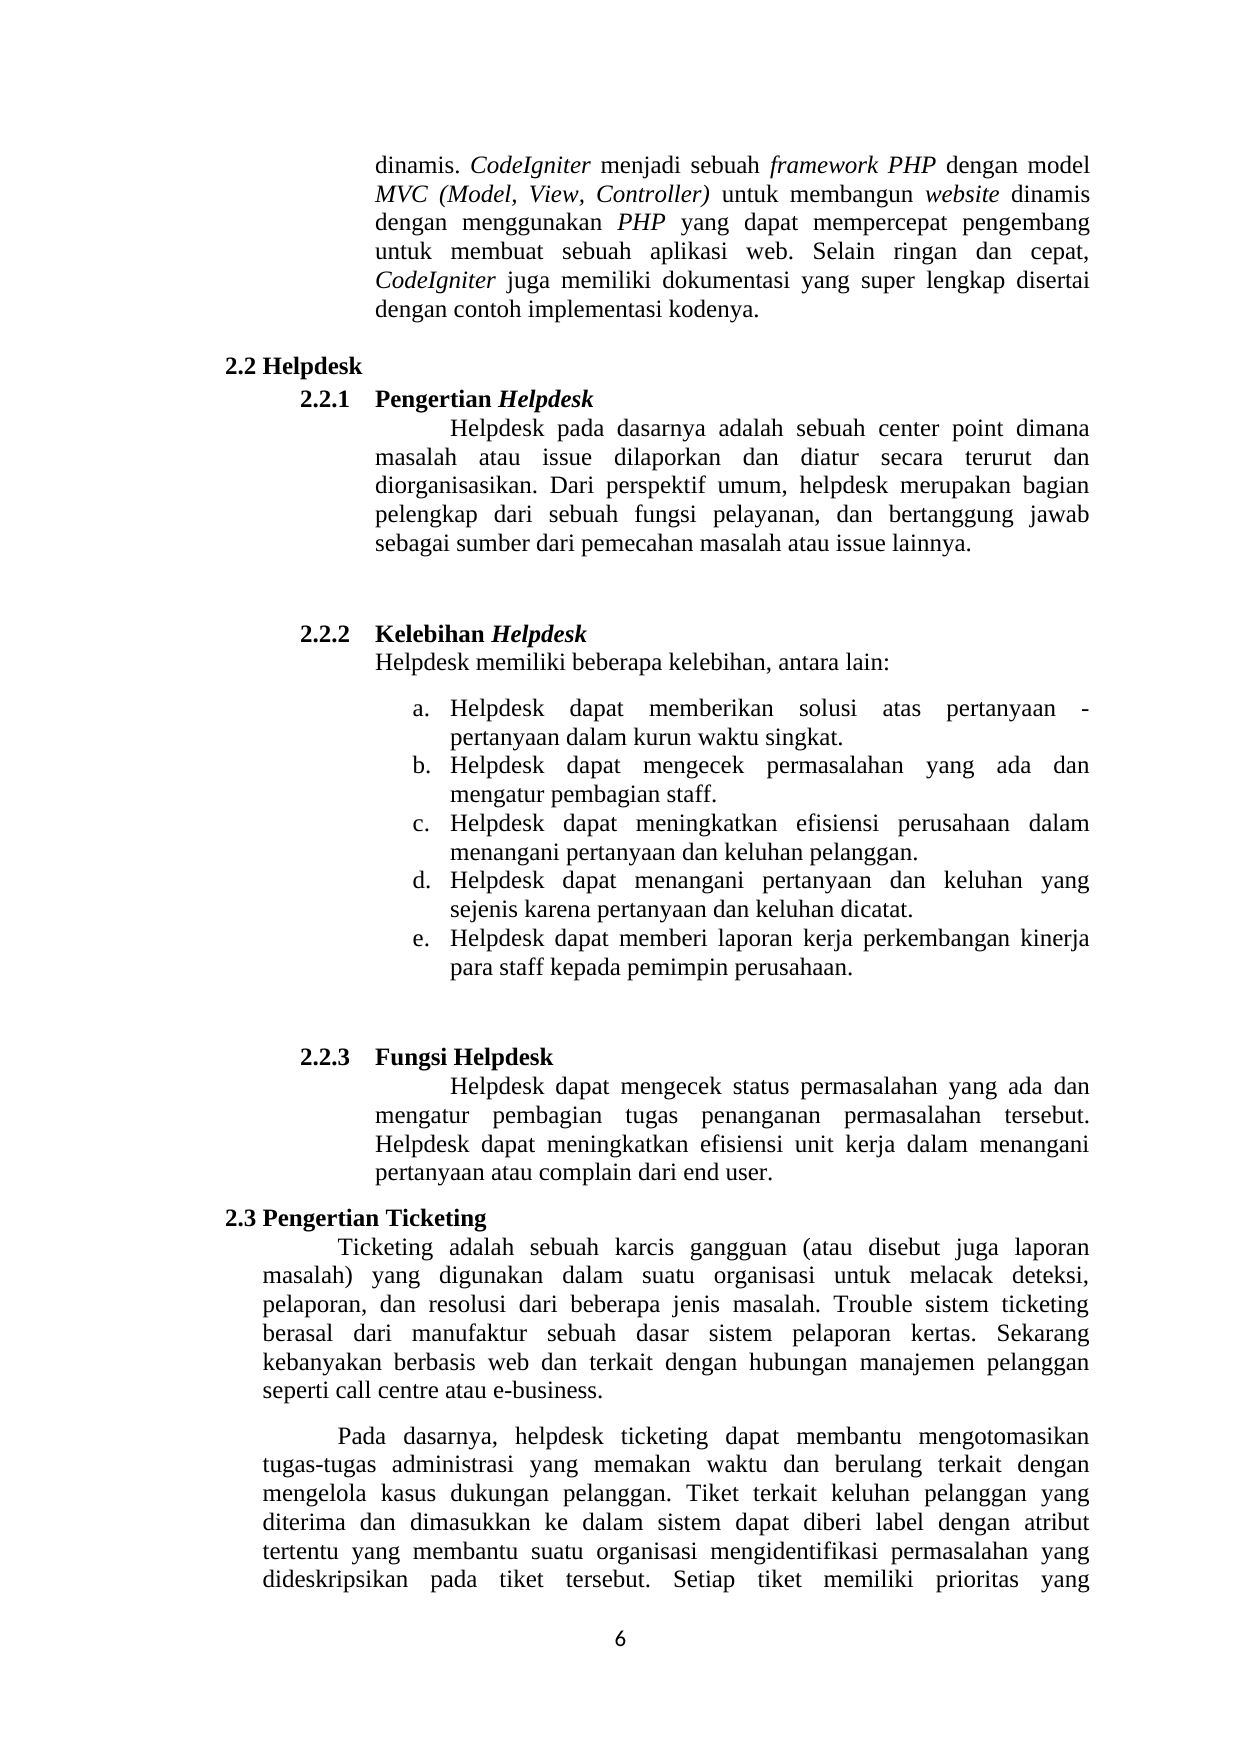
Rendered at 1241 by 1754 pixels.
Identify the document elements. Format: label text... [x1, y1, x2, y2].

text Kelebihan Helpdesk [300, 619, 1090, 647]
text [375, 150, 1090, 322]
list Helpdesk dapat meningkatkan efisiensi perusahaan dalam menangani pertanyaan dan keluhan pelanggan. [412, 808, 1090, 865]
list Helpdesk [225, 351, 1090, 380]
text Helpdesk pada dasarnya adalah sebuah center point dimana masalah atau issue dilaporkan dan diatur secara terurut dan diorganisasikan. Dari perspektif umum, helpdesk merupakan bagian pelengkap dari sebuah fungsi pelayanan, dan bertanggung jawab sebagai sumber dari pemecahan masalah atau issue lainnya. [375, 413, 1090, 557]
text Ticketing adalah sebuah karcis gangguan (atau disebut juga laporan masalah) yang digunakan dalam suatu organisasi untuk melacak deteksi, pelaporan, dan resolusi dari beberapa jenis masalah. Trouble sistem ticketing berasal dari manufaktur sebuah dasar sistem pelaporan kertas. Sekarang kebanyakan berbasis web dan terkait dengan hubungan manajemen pelanggan seperti call centre atau e-business. [262, 1232, 1090, 1404]
list Pengertian Ticketing [225, 1203, 1090, 1232]
text Fungsi Helpdesk [300, 1042, 1090, 1071]
text Pengertian Helpdesk [300, 384, 1090, 413]
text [262, 1421, 1090, 1593]
text Helpdesk dapat mengecek status permasalahan yang ada dan mengatur pembagian tugas penanganan permasalahan tersebut. Helpdesk dapat meningkatkan efisiensi unit kerja dalam menangani pertanyaan atau complain dari end user. [375, 1071, 1090, 1186]
list Helpdesk dapat memberikan solusi atas pertanyaan - pertanyaan dalam kurun waktu singkat. [412, 693, 1090, 750]
list Helpdesk dapat menangani pertanyaan dan keluhan yang sejenis karena pertanyaan dan keluhan dicatat. [412, 865, 1090, 923]
list Helpdesk dapat mengecek permasalahan yang ada dan mengatur pembagian staff. [412, 750, 1090, 808]
text Helpdesk memiliki beberapa kelebihan, antara lain: [150, 647, 1090, 676]
list Helpdesk dapat memberi laporan kerja perkembangan kinerja para staff kepada pemimpin perusahaan. [412, 923, 1090, 980]
